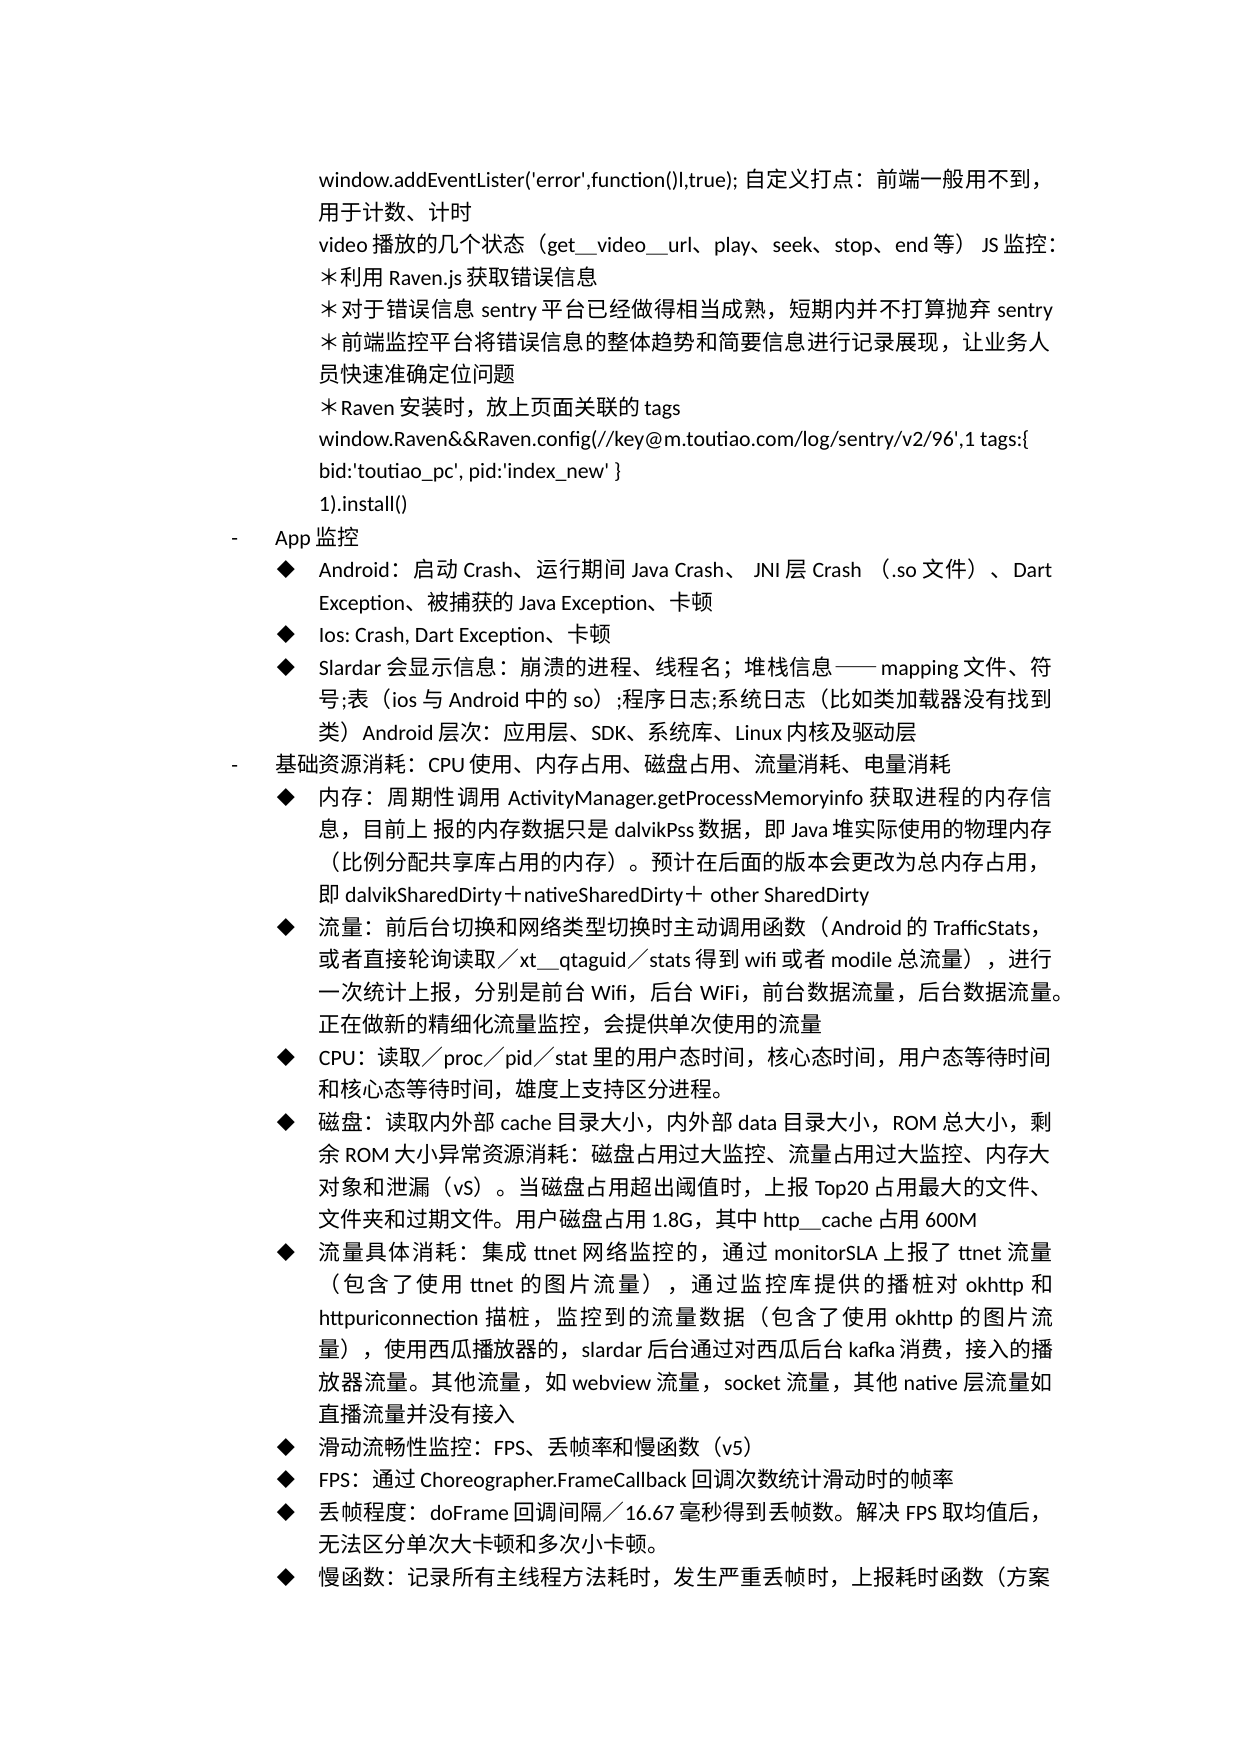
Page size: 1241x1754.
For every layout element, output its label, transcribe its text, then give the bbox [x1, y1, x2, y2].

text 1).install() [319, 487, 1053, 519]
list CPU：读取／proc／pid／stat里的用户态时间，核心态时间，用户态等待时间和核心态等待时间，雄度上支持区分进程。 [275, 1039, 1053, 1104]
list 流量具体消耗：集成ttnet网络监控的，通过monitorSLA上报了ttnet流量（包含了使用ttnet的图片流量），通过监控库提供的播桩对okhttp和httpuriconnection描桩，监控到的流量数据（包含了使用okhttp的图片流量），使用西瓜播放器的，slardar后台通过对西瓜后台kafka消费，接入的播放器流量。其他流量，如webview流量，socket流量，其他native层流量如直播流量并没有接入 [275, 1234, 1053, 1429]
list 丢帧程度：doFrame回调间隔／16.67毫秒得到丢帧数。解决FPS取均值后，无法区分单次大卡顿和多次小卡顿。 [275, 1494, 1053, 1559]
text ＊利用Raven.js获取错误信息 [319, 259, 1053, 292]
list 滑动流畅性监控：FPS、丢帧率和慢函数（v5） [275, 1429, 1053, 1462]
text ＊Raven安装时，放上页面关联的tags [319, 389, 1053, 422]
text ＊对于错误信息sentry平台已经做得相当成熟，短期内并不打算抛弃sentry＊前端监控平台将错误信息的整体趋势和简要信息进行记录展现，让业务人员快速准确定位问题 [319, 292, 1053, 389]
list Slardar会显示信息：崩溃的进程、线程名；堆栈信息——mapping文件、符号;表（ios与Android中的so）;程序日志;系统日志（比如类加载器没有找到类）Android层次：应用层、SDK、系统库、Linux内核及驱动层 [275, 649, 1053, 747]
list Ios: Crash, Dart Exception、卡顿 [275, 617, 1053, 649]
list 流量：前后台切换和网络类型切换时主动调用函数（Android的TrafficStats，或者直接轮询读取／xt＿qtaguid／stats得到wifi或者modile总流量），进行一次统计上报，分别是前台Wifi，后台 WiFi，前台数据流量，后台数据流量。正在做新的精细化流量监控，会提供单次使用的流量 [275, 909, 1053, 1039]
text bid:'toutiao_pc', pid:'index_new' } [319, 454, 1053, 487]
list App监控 [231, 519, 1053, 552]
list FPS：通过Choreographer.FrameCallback回调次数统计滑动时的帧率 [275, 1462, 1053, 1494]
list 磁盘：读取内外部cache目录大小，内外部data目录大小，ROM总大小，剩余ROM大小异常资源消耗：磁盘占用过大监控、流量占用过大监控、内存大对象和泄漏（vS）。当磁盘占用超出阈值时，上报Top20占用最大的文件、文件夹和过期文件。用户磁盘占用1.8G，其中http＿cache占用600M [275, 1104, 1053, 1234]
text video播放的几个状态（get＿video＿url、play、seek、stop、end等） JS监控： [319, 227, 1053, 259]
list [275, 1559, 1053, 1592]
list 内存：周期性调用ActivityManager.getProcessMemoryinfo获取进程的内存信息，目前上 报的内存数据只是dalvikPss数据，即Java堆实际使用的物理内存（比例分配共享库占用的内存）。预计在后面的版本会更改为总内存占用，即dalvikSharedDirty＋nativeSharedDirty＋ other SharedDirty [275, 779, 1053, 909]
text window.Raven&&Raven.config(//key@m.toutiao.com/log/sentry/v2/96',1 tags:{ [319, 422, 1053, 454]
text window.addEventLister('error',function()l,true); 自定义打点：前端一般用不到，用于计数、计时 [319, 162, 1053, 227]
list Android：启动Crash、运行期间Java Crash、 JNI层Crash （.so文件）、Dart Exception、被捕获的Java Exception、卡顿 [275, 552, 1053, 617]
list 基础资源消耗：CPU使用、内存占用、磁盘占用、流量消耗、电量消耗 [231, 747, 1053, 779]
